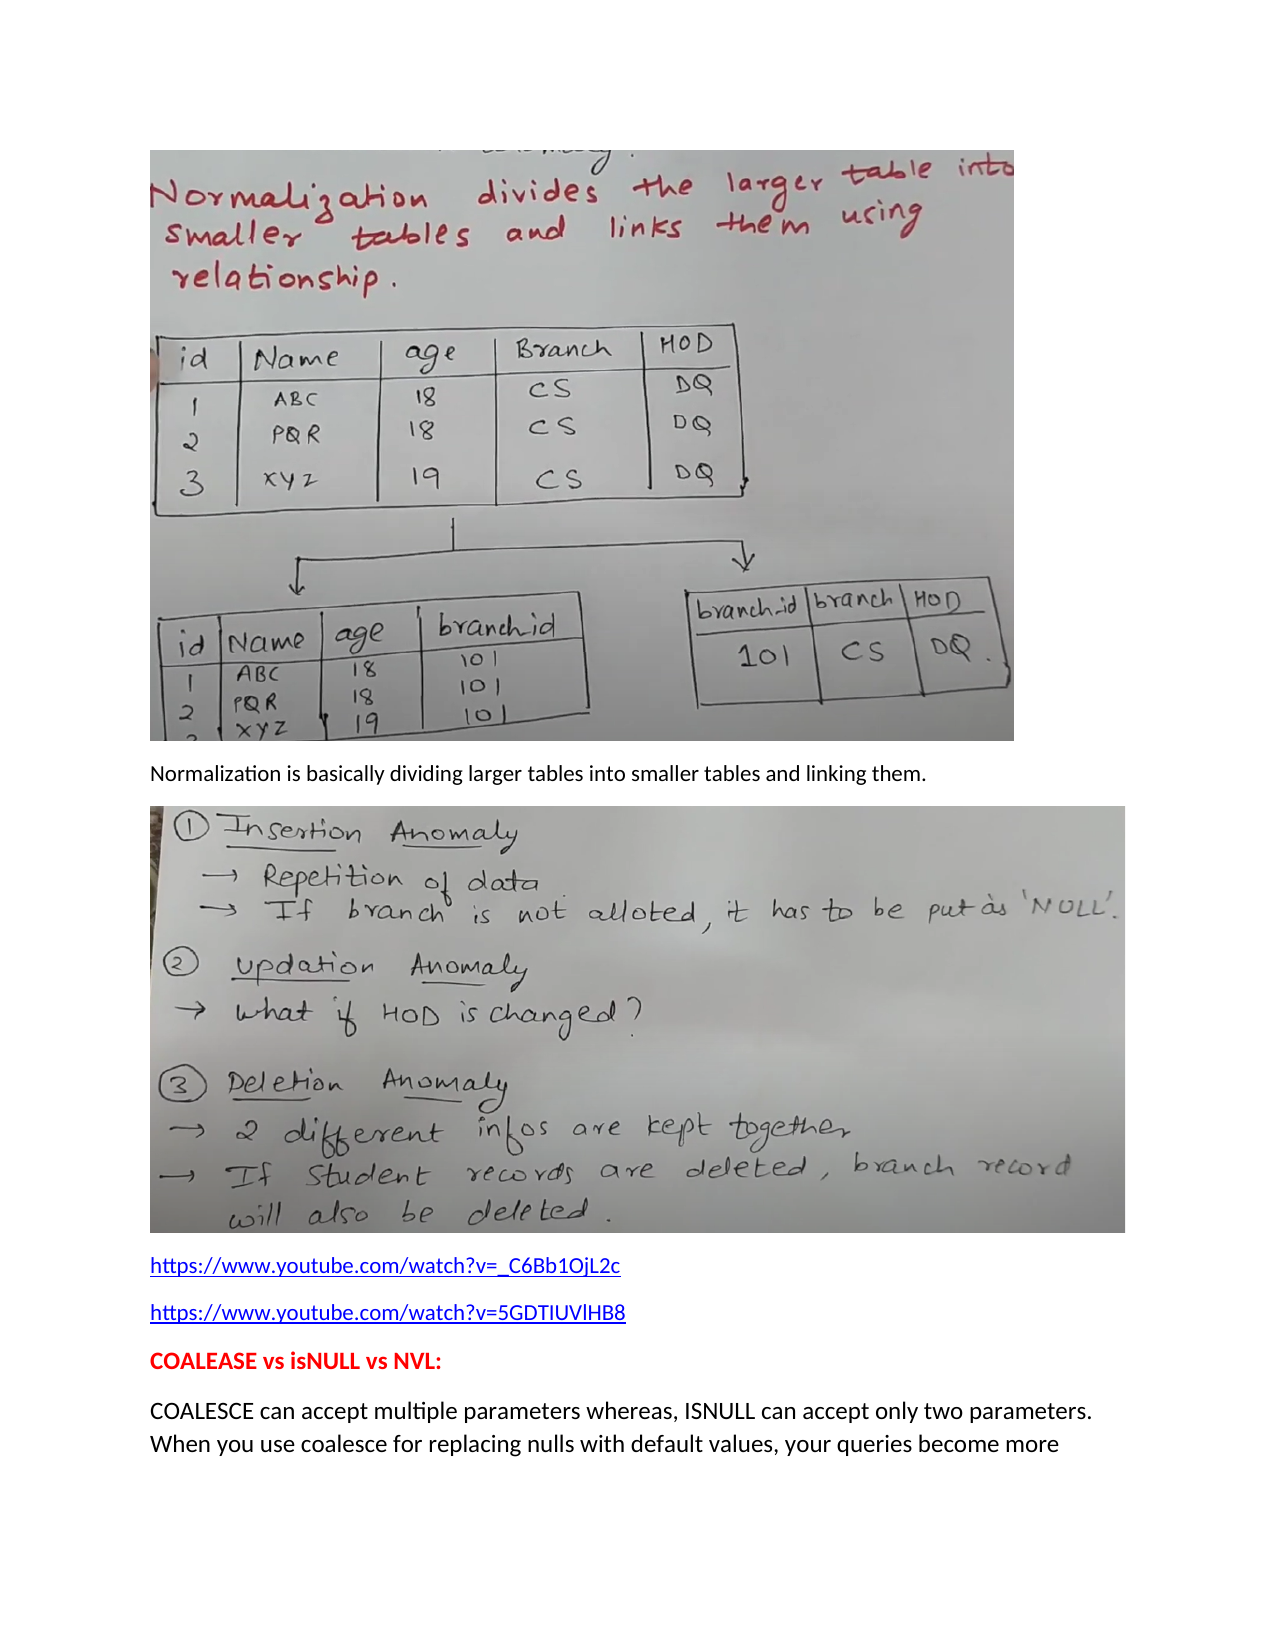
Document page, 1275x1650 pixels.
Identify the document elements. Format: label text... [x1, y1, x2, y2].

text https://www.youtube.com/watch?v=_C6Bb1OjL2c [150, 1251, 1125, 1279]
text COALEASE vs isNULL vs NVL: [150, 1345, 1125, 1376]
text Normalization is basically dividing larger tables into smaller tables and linking them. [150, 759, 1125, 787]
text https://www.youtube.com/watch?v=5GDTIUVlHB8 [150, 1298, 1125, 1326]
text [150, 1395, 1125, 1458]
